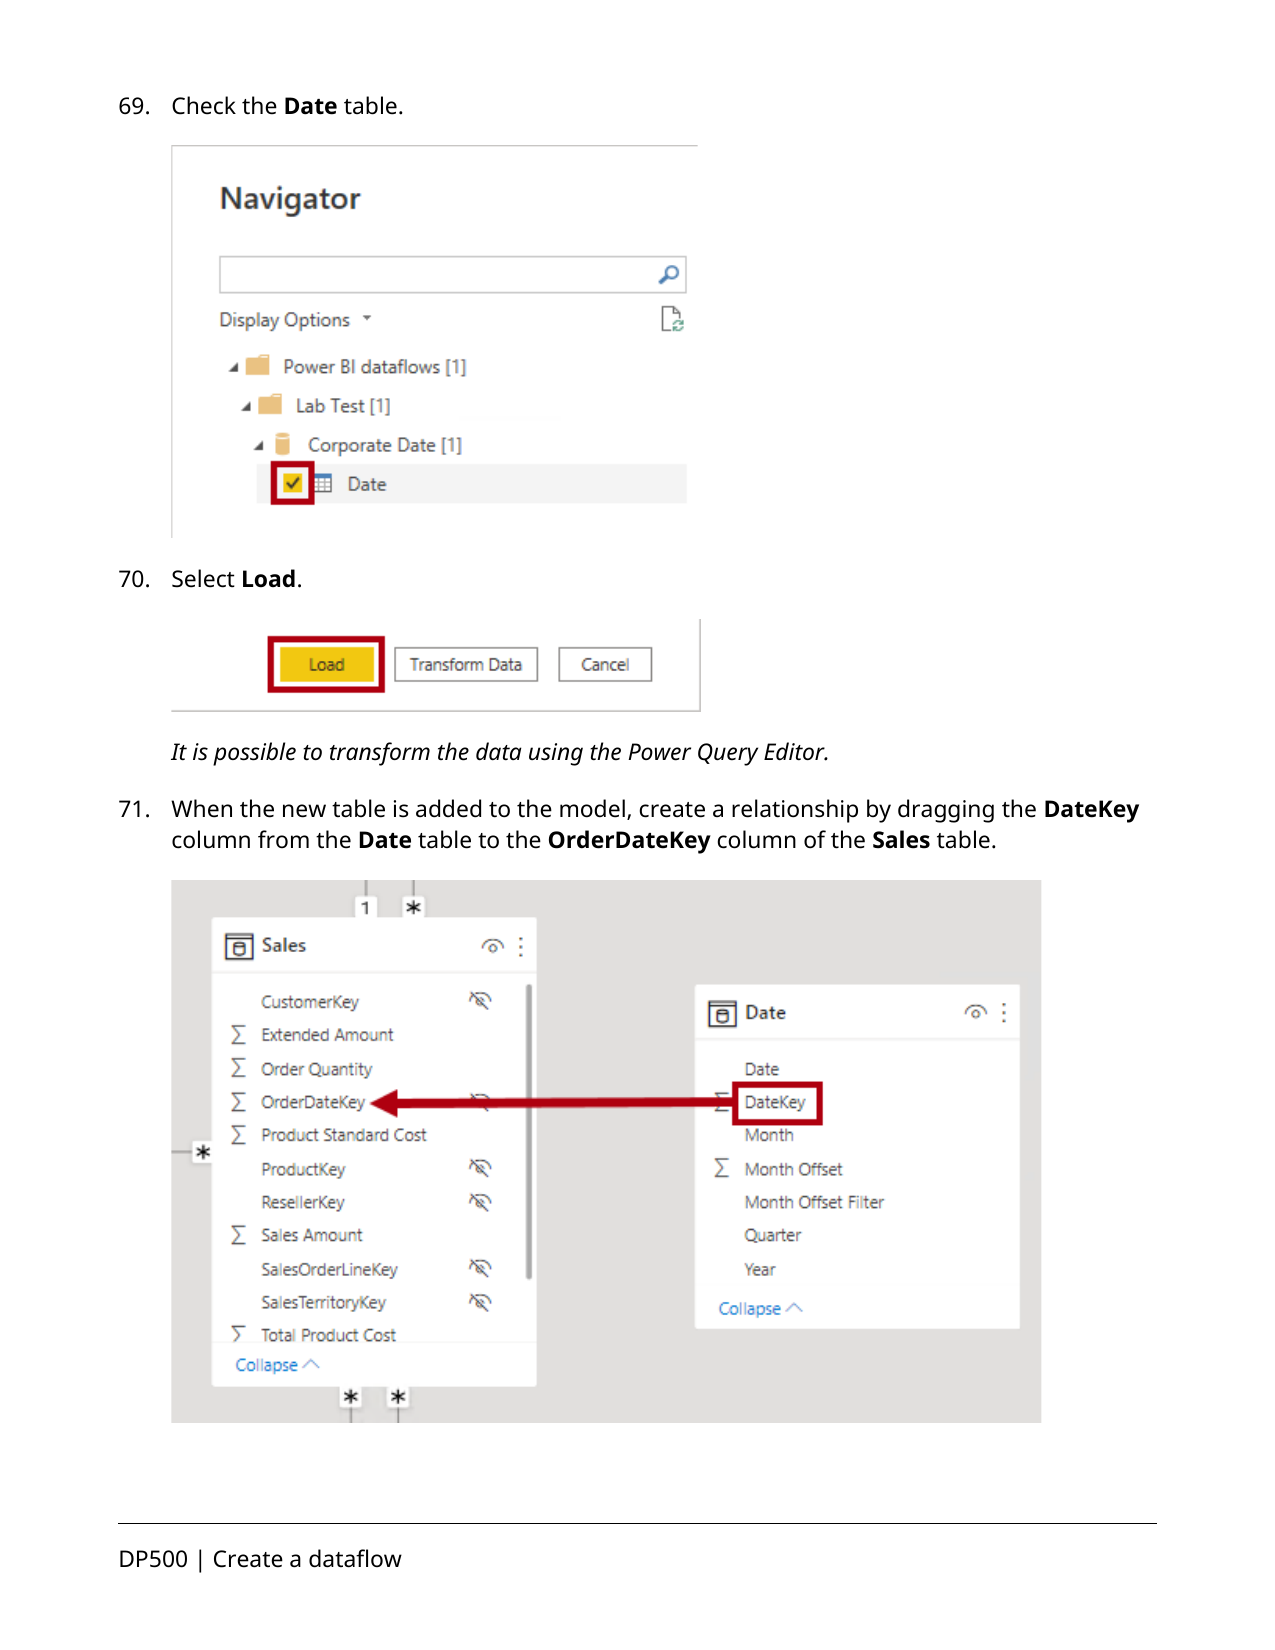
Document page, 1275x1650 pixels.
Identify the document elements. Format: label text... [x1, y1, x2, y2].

picture [171, 145, 698, 538]
text It is possible to transform the data using the Power Query Editor. [171, 736, 1157, 768]
picture [171, 619, 701, 712]
text Select Load. [118, 563, 1157, 594]
text Check the Date table. [118, 89, 1157, 121]
picture [171, 880, 1042, 1423]
text When the new table is added to the model, create a relationship by dragging the DateKey column from the Date table to the OrderDateKey column of the Sales table. [118, 793, 1157, 855]
